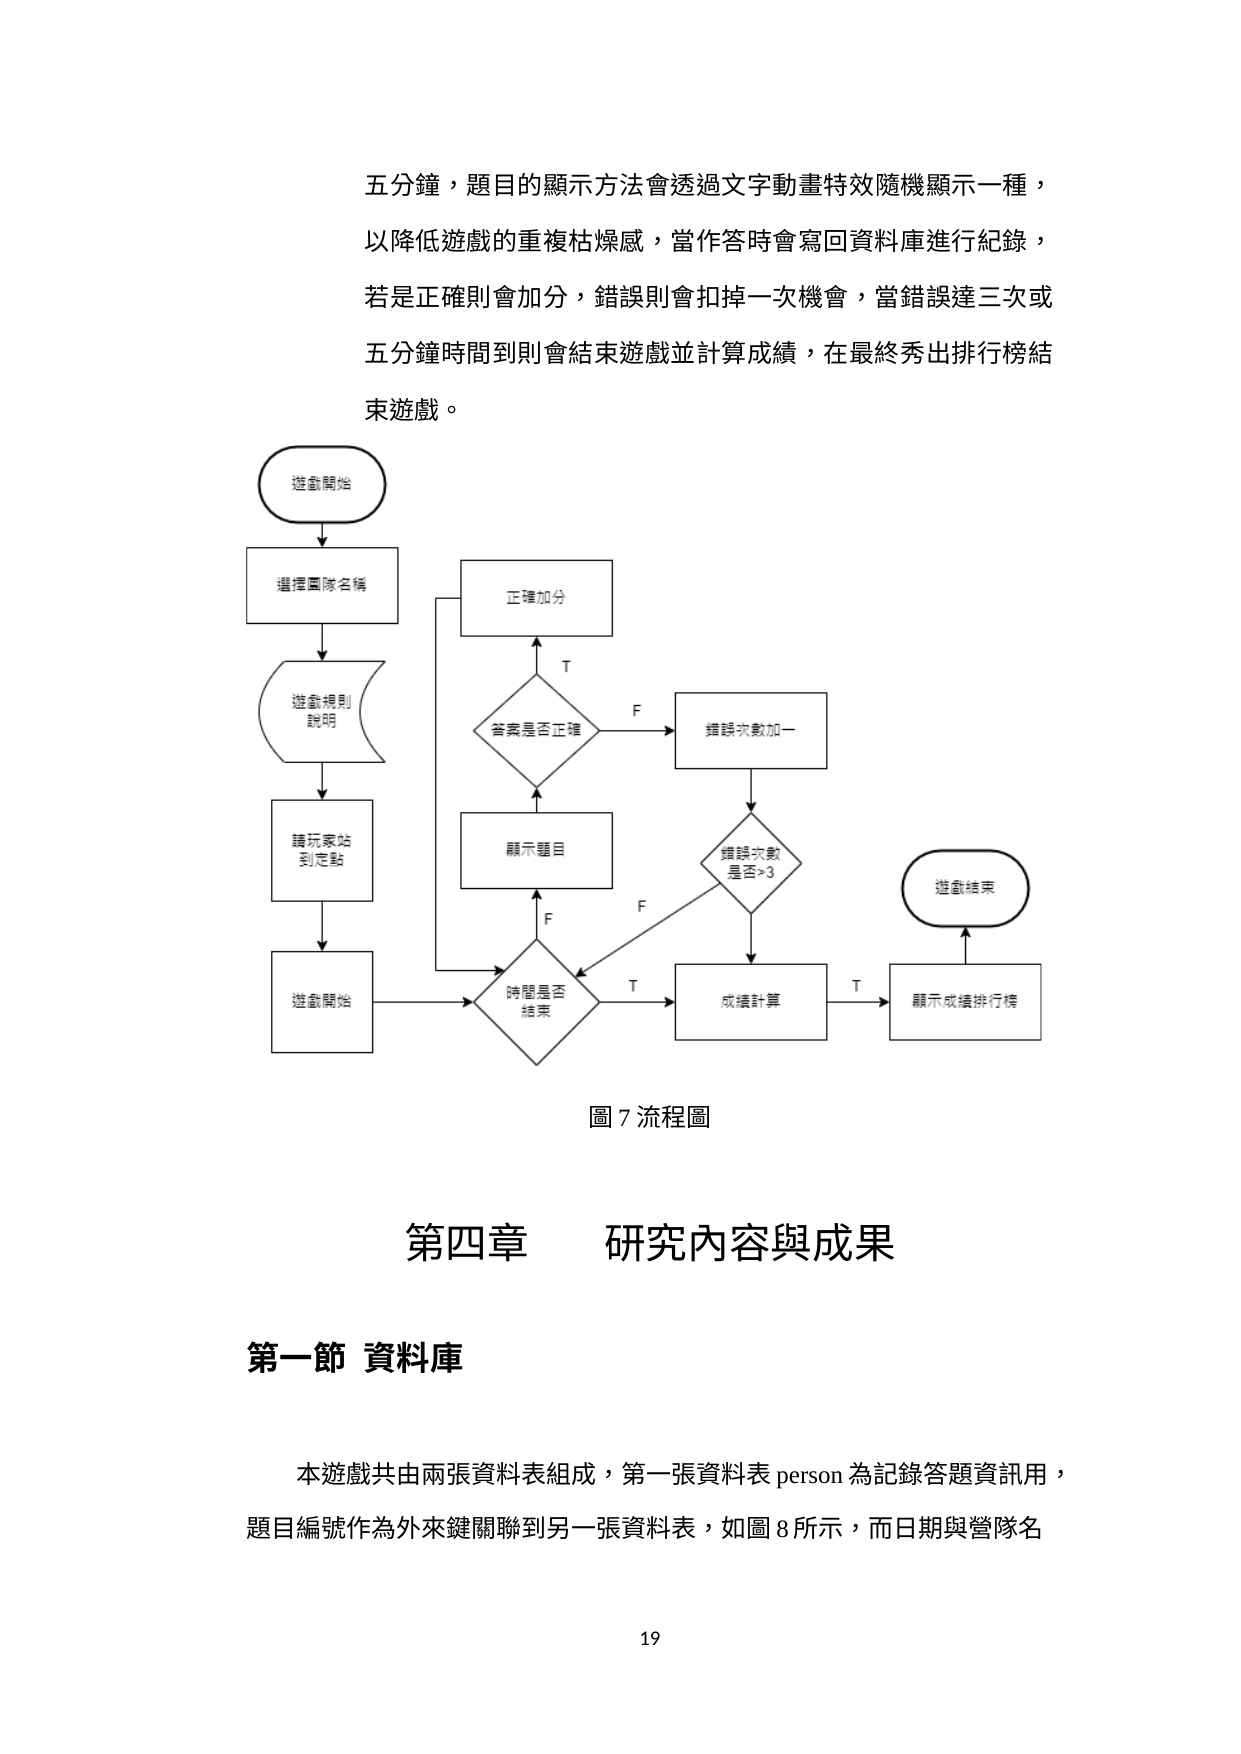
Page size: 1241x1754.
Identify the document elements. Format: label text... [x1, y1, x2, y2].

text 圖7 流程圖 [246, 1098, 1053, 1134]
picture [246, 445, 1042, 1066]
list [364, 164, 1053, 427]
list 研究內容與成果 [246, 1202, 1053, 1277]
list 資料庫 [246, 1332, 1053, 1380]
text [246, 1454, 1053, 1545]
